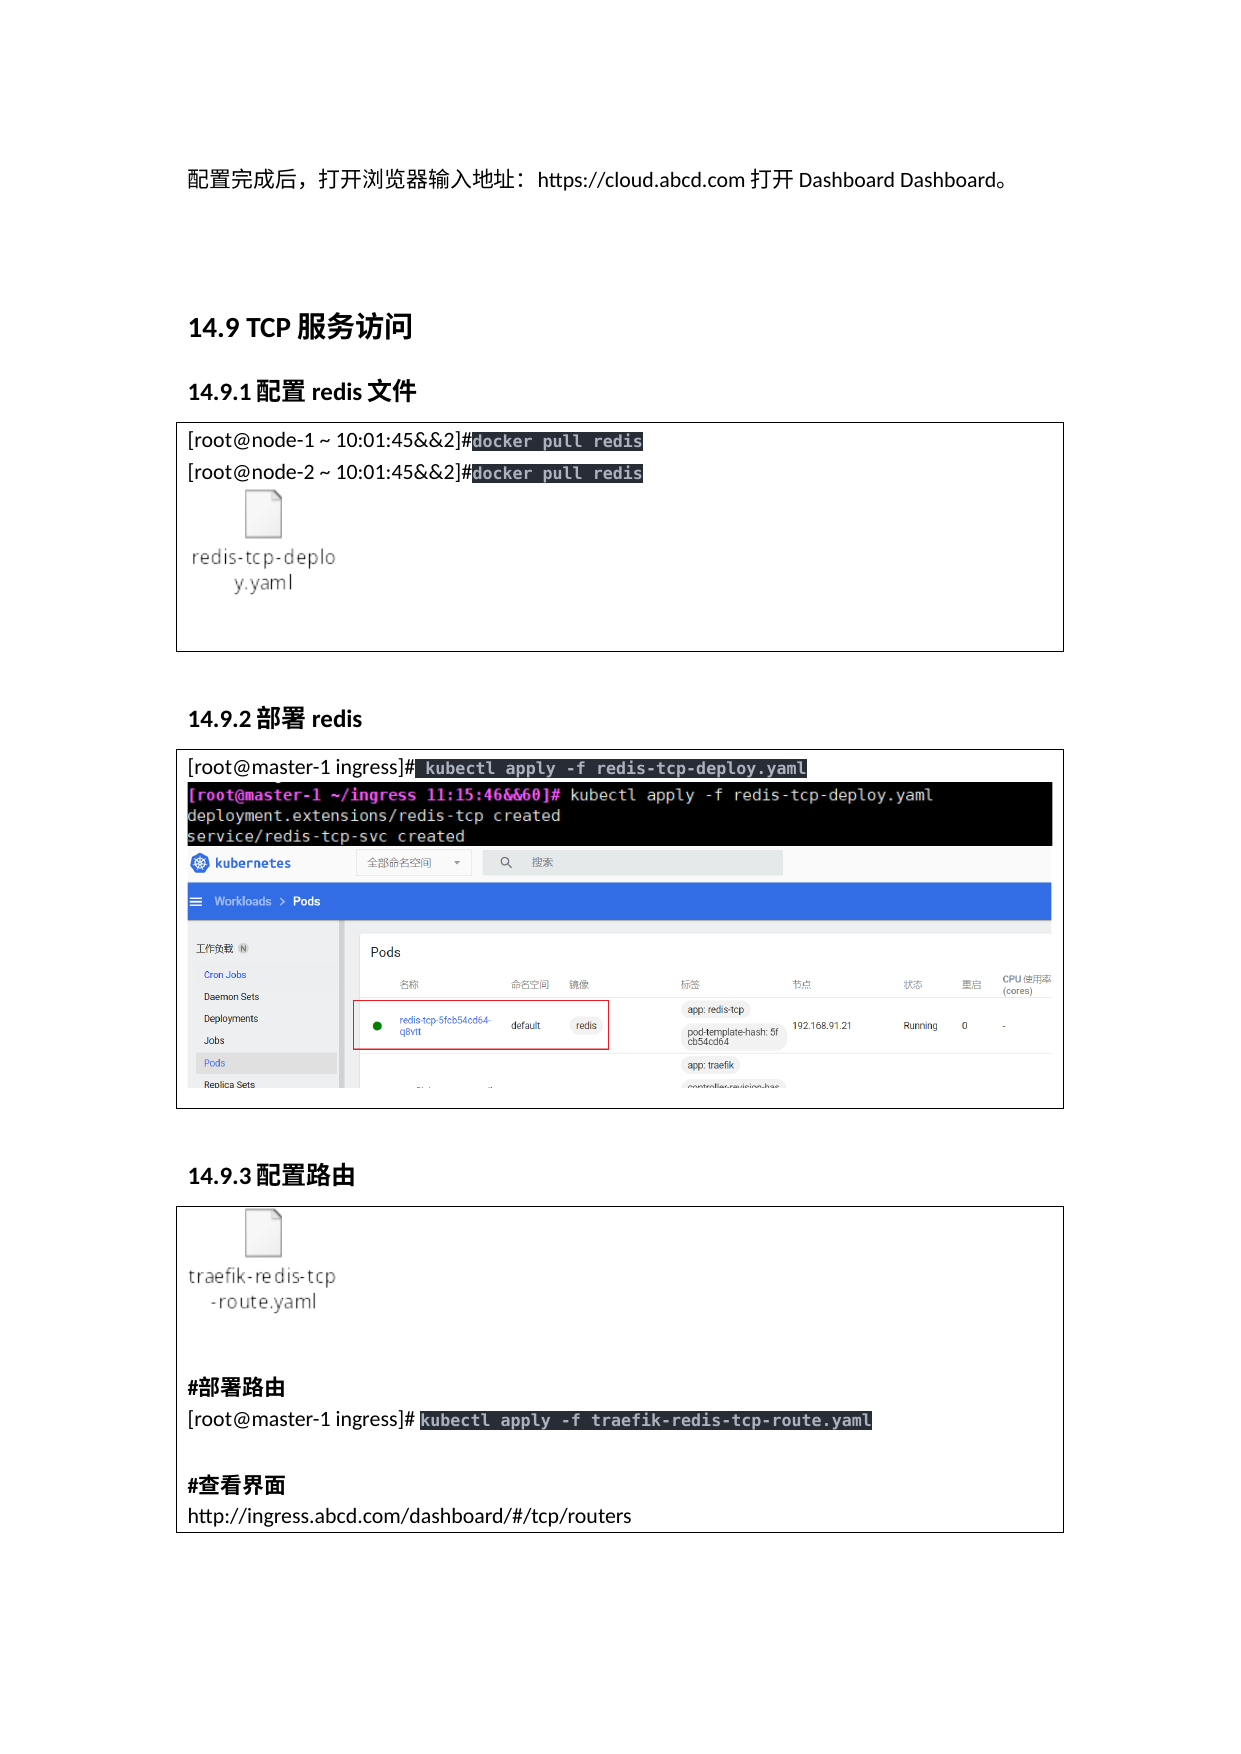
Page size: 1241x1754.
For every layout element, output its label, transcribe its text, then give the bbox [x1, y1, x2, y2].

text 14.9.1配置redis文件 [187, 357, 1053, 422]
text 14.9.3配置路由 [187, 1141, 1053, 1206]
table_header [root@node-1 ~ 10:01:45&&2]#docker pull redis [root@node-2 ~ 10:01:45&&2]#docker pull redis [177, 423, 1063, 651]
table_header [177, 1207, 1063, 1532]
text 14.9.2部署redis [187, 684, 1053, 749]
picture [187, 847, 1052, 1088]
text 14.9 TCP服务访问 [187, 292, 1053, 357]
picture [187, 782, 1053, 846]
text 配置完成后，打开浏览器输入地址：https://cloud.abcd.com打开 Dashboard Dashboard。 [187, 162, 1053, 194]
table_header [root@master-1 ingress]# kubectl apply -f redis-tcp-deploy.yaml [177, 750, 1063, 1108]
